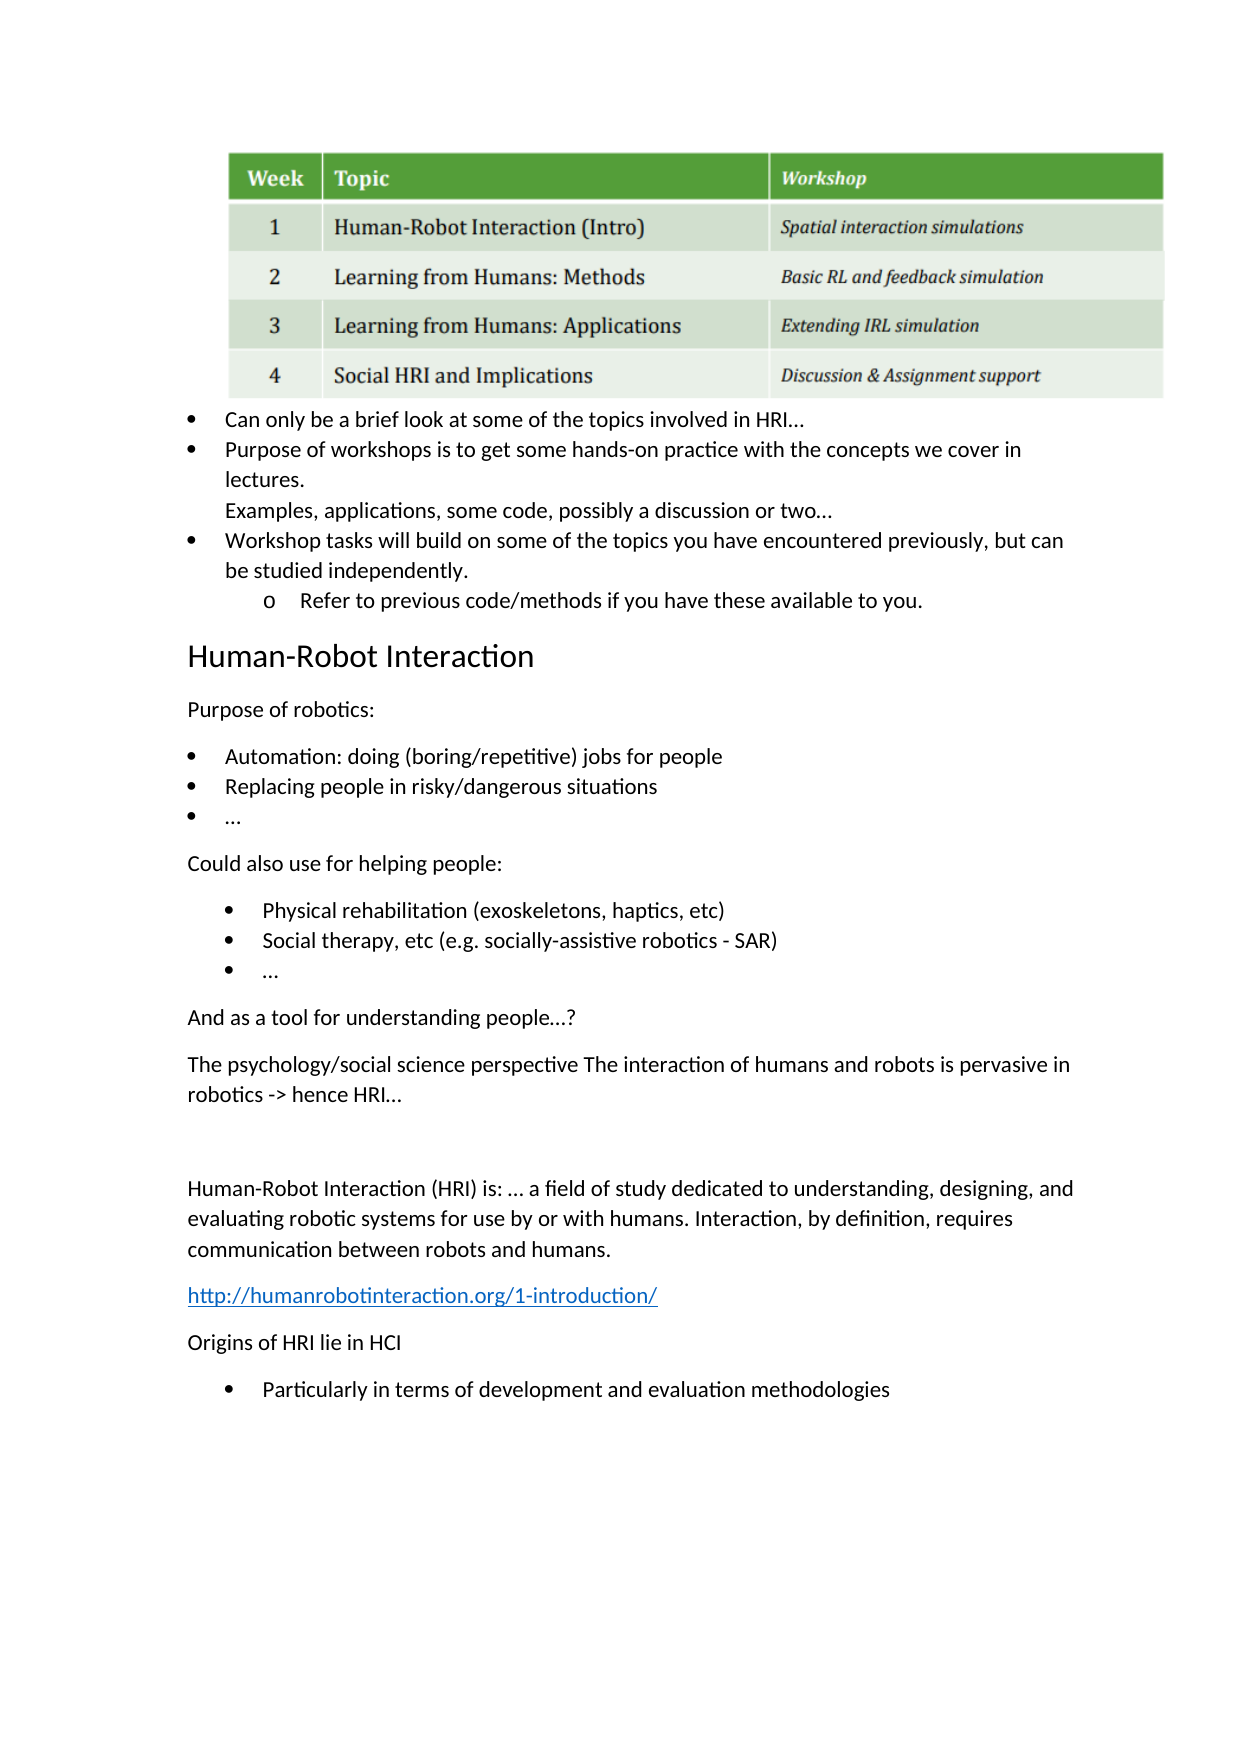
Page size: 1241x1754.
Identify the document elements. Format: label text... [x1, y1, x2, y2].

list Purpose of workshops is to get some hands-on practice with the concepts we cover in lectures. [187, 435, 1090, 494]
text Human-Robot Interaction (HRI) is: … a field of study dedicated to understanding, designing, and evaluating robotic systems for use by or with humans. Interaction, by definition, requires communication between robots and humans. [187, 1174, 1090, 1263]
list Examples, applications, some code, possibly a discussion or two… [225, 496, 1090, 524]
list Particularly in terms of development and evaluation methodologies [225, 1375, 1090, 1403]
text Purpose of robotics: [187, 695, 1090, 723]
list … [225, 957, 1090, 985]
text Could also use for helping people: [187, 849, 1090, 877]
list Can only be a brief look at some of the topics involved in HRI… [187, 405, 1090, 433]
text And as a tool for understanding people…? [187, 1003, 1090, 1032]
picture [225, 150, 1166, 403]
text The psychology/social science perspective The interaction of humans and robots is pervasive in robotics -> hence HRI… [187, 1050, 1090, 1109]
text http://humanrobotinteraction.org/1-introduction/ [187, 1282, 1090, 1310]
list Social therapy, etc (e.g. socially-assistive robotics - SAR) [225, 926, 1090, 954]
list Replacing people in risky/dangerous situations [187, 772, 1090, 800]
list Workshop tasks will build on some of the topics you have encountered previously, but can be studied independently. [187, 526, 1090, 584]
list Physical rehabilitation (exoskeletons, haptics, etc) [225, 896, 1090, 924]
text Human-Robot Interaction [187, 634, 1090, 675]
list Refer to previous code/methods if you have these available to you. [262, 586, 1090, 616]
list … [187, 802, 1090, 831]
list Automation: doing (boring/repetitive) jobs for people [187, 742, 1090, 770]
text Origins of HRI lie in HCI [187, 1328, 1090, 1357]
